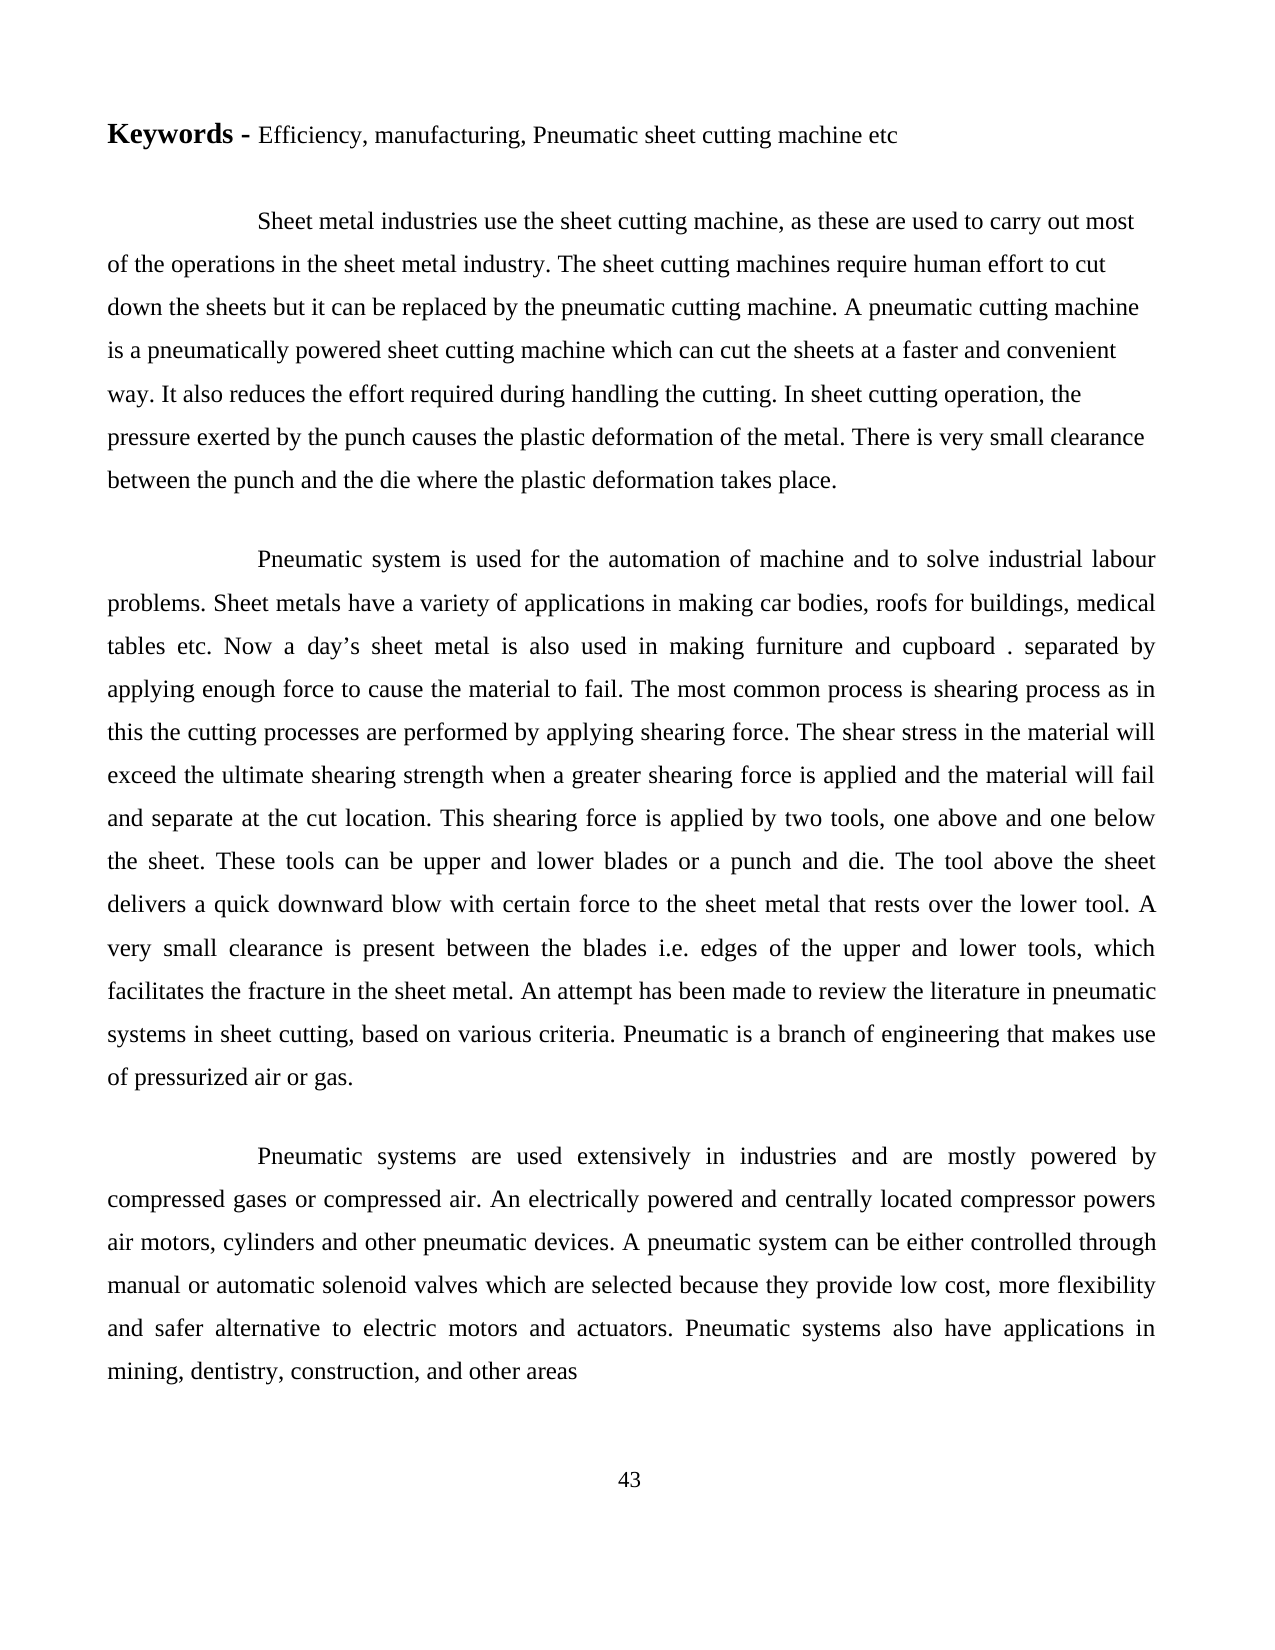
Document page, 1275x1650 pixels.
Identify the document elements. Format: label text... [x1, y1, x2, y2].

text Keywords - Efficiency, manufacturing, Pneumatic sheet cutting machine etc [107, 116, 1258, 150]
text Pneumatic systems are used extensively in industries and are mostly powered by compressed gases or compressed air. An electrically powered and centrally located compressor powers air motors, cylinders and other pneumatic devices. A pneumatic system can be either controlled through manual or automatic solenoid valves which are selected because they provide low cost, more flexibility and safer alternative to electric motors and actuators. Pneumatic systems also have applications in mining, dentistry, construction, and other areas [107, 1141, 1157, 1385]
text Pneumatic system is used for the automation of machine and to solve industrial labour problems. Sheet metals have a variety of applications in making car bodies, roofs for buildings, medical tables etc. Now a day’s sheet metal is also used in making furniture and cupboard . separated by applying enough force to cause the material to fail. The most common process is shearing process as in this the cutting processes are performed by applying shearing force. The shear stress in the material will exceed the ultimate shearing strength when a greater shearing force is applied and the material will fail and separate at the cut location. This shearing force is applied by two tools, one above and one below the sheet. These tools can be upper and lower blades or a punch and die. The tool above the sheet delivers a quick downward blow with certain force to the sheet metal that rests over the lower tool. A very small clearance is present between the blades i.e. edges of the upper and lower tools, which facilitates the fracture in the sheet metal. An attempt has been made to review the literature in pneumatic systems in sheet cutting, based on various criteria. Pneumatic is a branch of engineering that makes use of pressurized air or gas. [107, 544, 1157, 1091]
text Sheet metal industries use the sheet cutting machine, as these are used to carry out most of the operations in the sheet metal industry. The sheet cutting machines require human effort to cut down the sheets but it can be replaced by the pneumatic cutting machine. A pneumatic cutting machine is a pneumatically powered sheet cutting machine which can cut the sheets at a faster and convenient way. It also reduces the effort required during handling the cutting. In sheet cutting operation, the pressure exerted by the punch causes the plastic deformation of the metal. There is very small clearance between the punch and the die where the plastic deformation takes place. [107, 206, 1153, 494]
